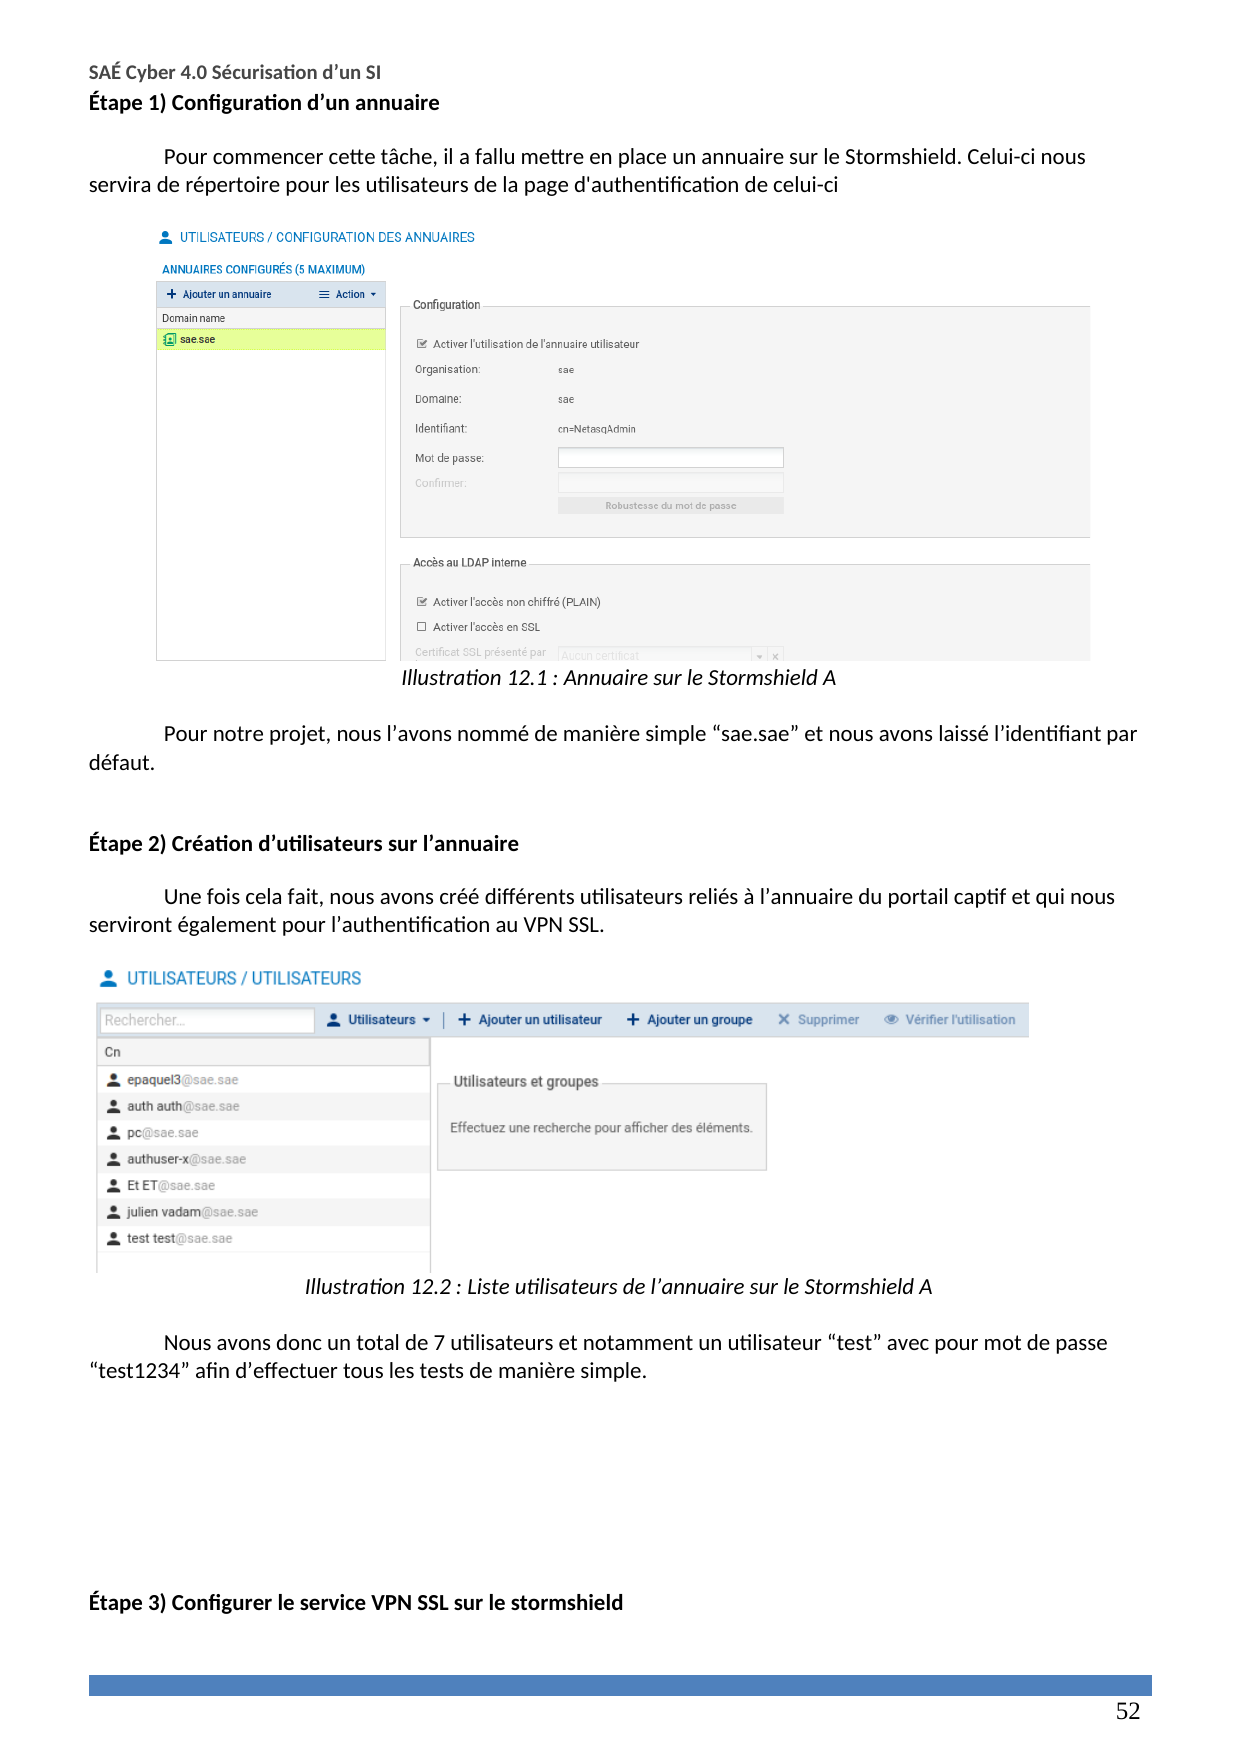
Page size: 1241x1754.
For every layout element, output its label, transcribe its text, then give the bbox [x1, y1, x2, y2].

picture [88, 963, 1029, 1273]
text Illustration 12.1 : Annuaire sur le Stormshield A [88, 663, 1152, 692]
text Étape 1) Configuration d’un annuaire [88, 88, 1152, 117]
text Étape 3) Configurer le service VPN SSL sur le stormshield [88, 1588, 1152, 1616]
picture [150, 226, 1091, 664]
text Illustration 12.2 : Liste utilisateurs de l’annuaire sur le Stormshield A [88, 1272, 1152, 1300]
text Étape 2) Création d’utilisateurs sur l’annuaire [88, 829, 1152, 857]
text Pour notre projet, nous l’avons nommé de manière simple “sae.sae” et nous avons laissé l’identifiant par défaut. [88, 719, 1152, 776]
text Une fois cela fait, nous avons créé différents utilisateurs reliés à l’annuaire du portail captif et qui nous serviront également pour l’authentification au VPN SSL. [88, 882, 1152, 938]
text Nous avons donc un total de 7 utilisateurs et notamment un utilisateur “test” avec pour mot de passe “test1234” afin d’effectuer tous les tests de manière simple. [88, 1328, 1152, 1384]
text Pour commencer cette tâche, il a fallu mettre en place un annuaire sur le Stormshield. Celui-ci nous servira de répertoire pour les utilisateurs de la page d'authentification de celui-ci [88, 142, 1152, 198]
